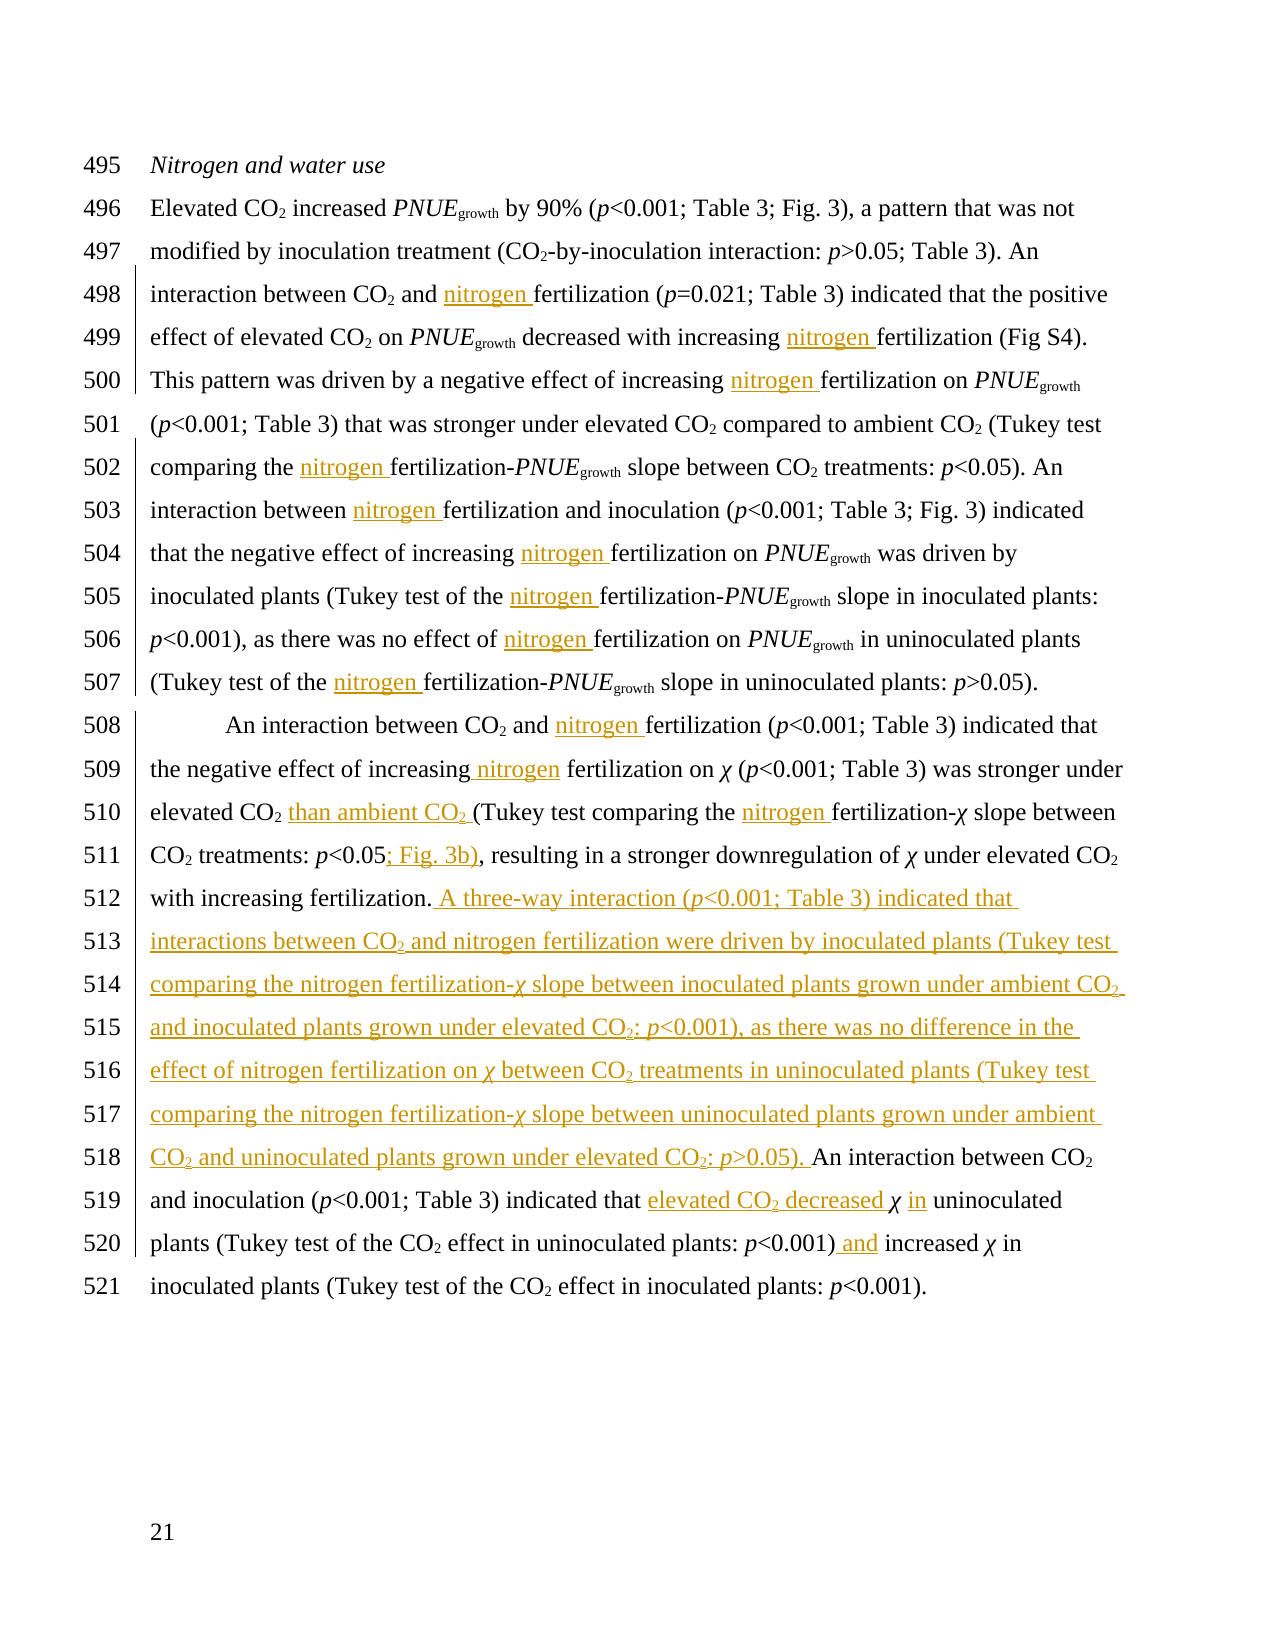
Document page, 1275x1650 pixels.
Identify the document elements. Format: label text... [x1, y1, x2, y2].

text Elevated CO2 increased PNUEgrowth by 90% (p<0.001; Table 3; Fig. 3), a pattern that was not modified by inoculation treatment (CO2-by-inoculation interaction: p>0.05; Table 3). An interaction between CO2 and fertilization (p=0.021; Table 3) indicated that the positive effect of elevated CO2 on PNUEgrowth decreased with increasing fertilization (Fig S4). This pattern was driven by a negative effect of increasing fertilization on PNUEgrowth (p<0.001; Table 3) that was stronger under elevated CO2 compared to ambient CO2 (Tukey test comparing the fertilization-PNUEgrowth slope between CO2 treatments: p<0.05). An interaction between fertilization and inoculation (p<0.001; Table 3; Fig. 3) indicated that the negative effect of increasing fertilization on PNUEgrowth was driven by inoculated plants (Tukey test of the fertilization-PNUEgrowth slope in inoculated plants: p<0.001), as there was no effect of fertilization on PNUEgrowth in uninoculated plants (Tukey test of the fertilization-PNUEgrowth slope in uninoculated plants: p>0.05). [150, 193, 1125, 696]
text An interaction between CO2 and fertilization (p<0.001; Table 3) indicated that the negative effect of increasing fertilization on χ (p<0.001; Table 3) was stronger under elevated CO2 (Tukey test comparing the fertilization-χ slope between CO2 treatments: p<0.05, resulting in a stronger downregulation of χ under elevated CO2 with increasing fertilization.An interaction between CO2 and inoculation (p<0.001; Table 3) indicated that χ uninoculated plants (Tukey test of the CO2 effect in uninoculated plants: p<0.001) increased χ in inoculated plants (Tukey test of the CO2 effect in inoculated plants: p<0.001). [150, 711, 1125, 1300]
text Nitrogen and water use [150, 150, 1125, 179]
